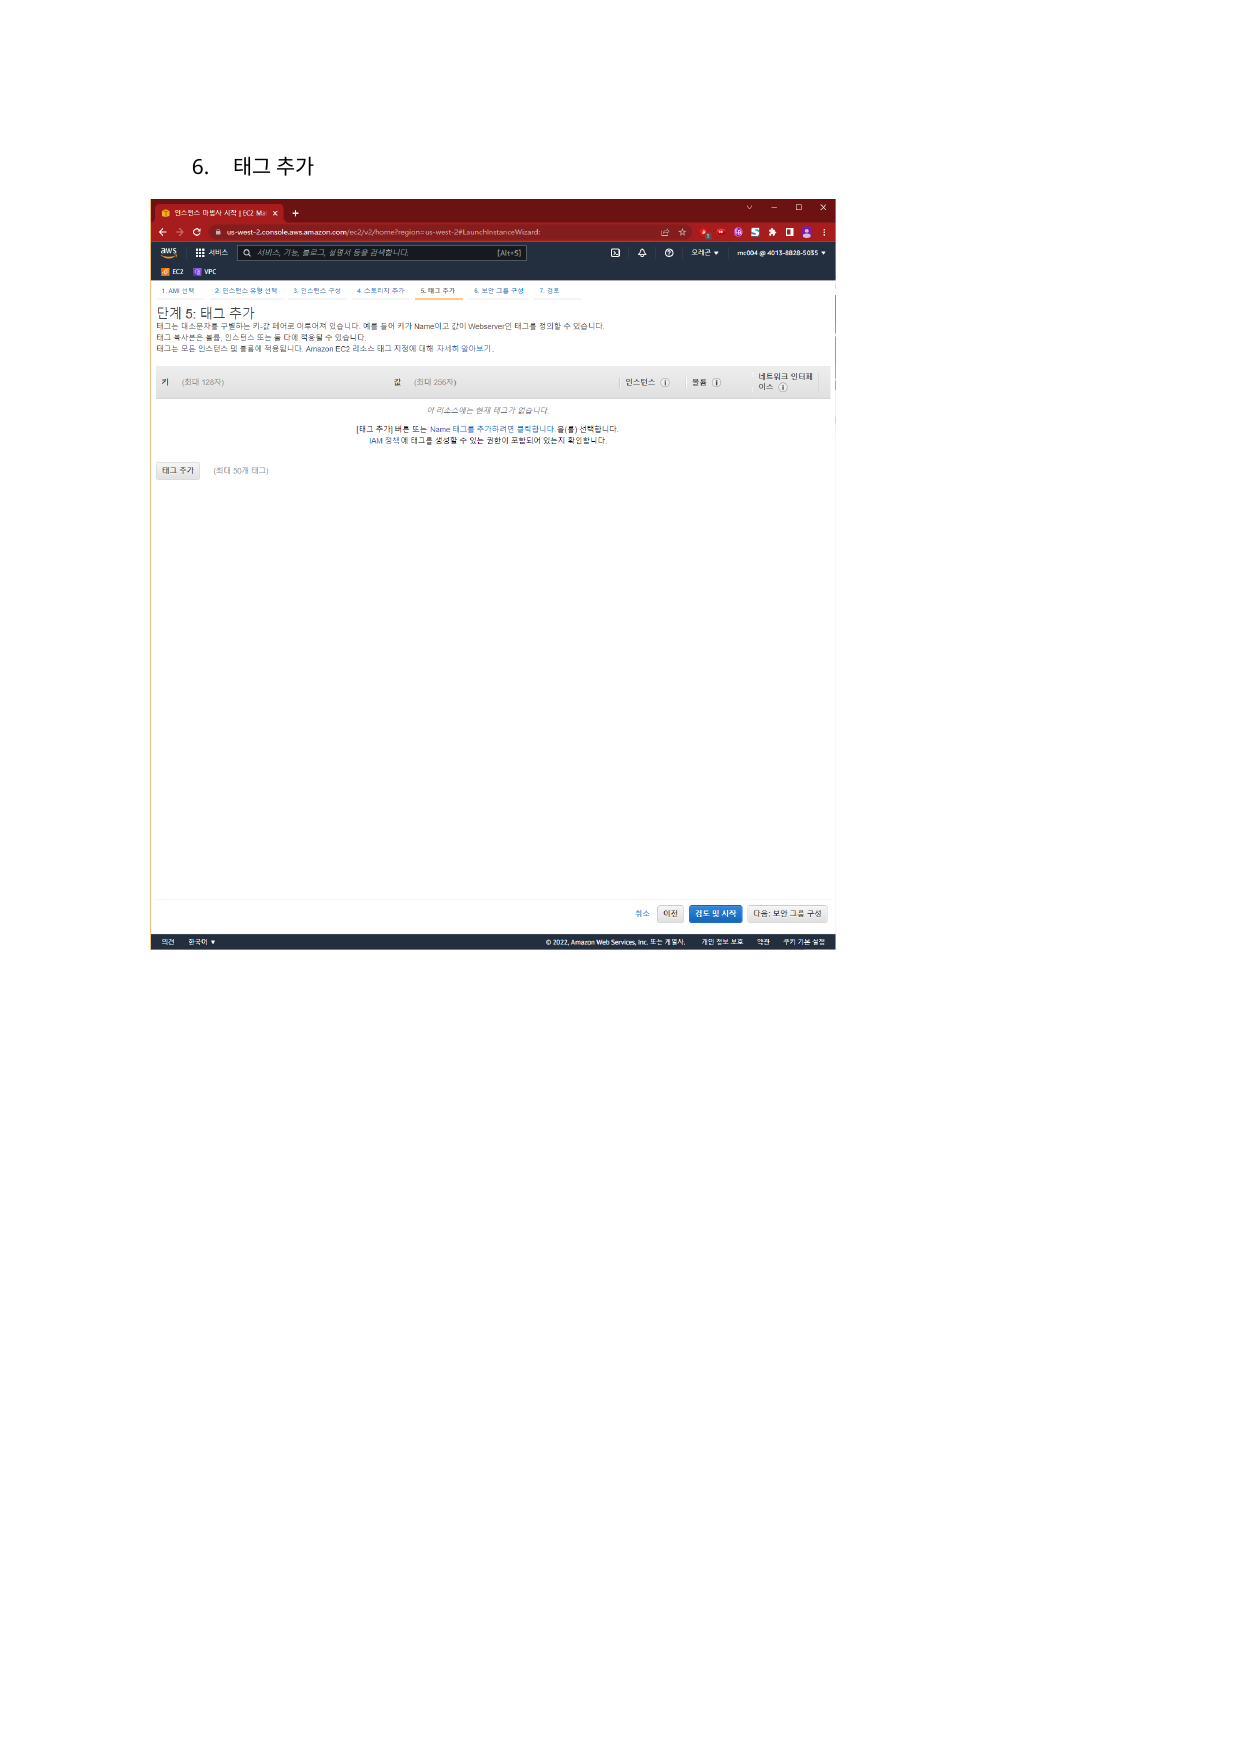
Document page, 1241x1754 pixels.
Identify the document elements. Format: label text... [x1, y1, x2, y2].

subtitle 태그 추가 [192, 150, 1090, 180]
picture [150, 199, 836, 950]
